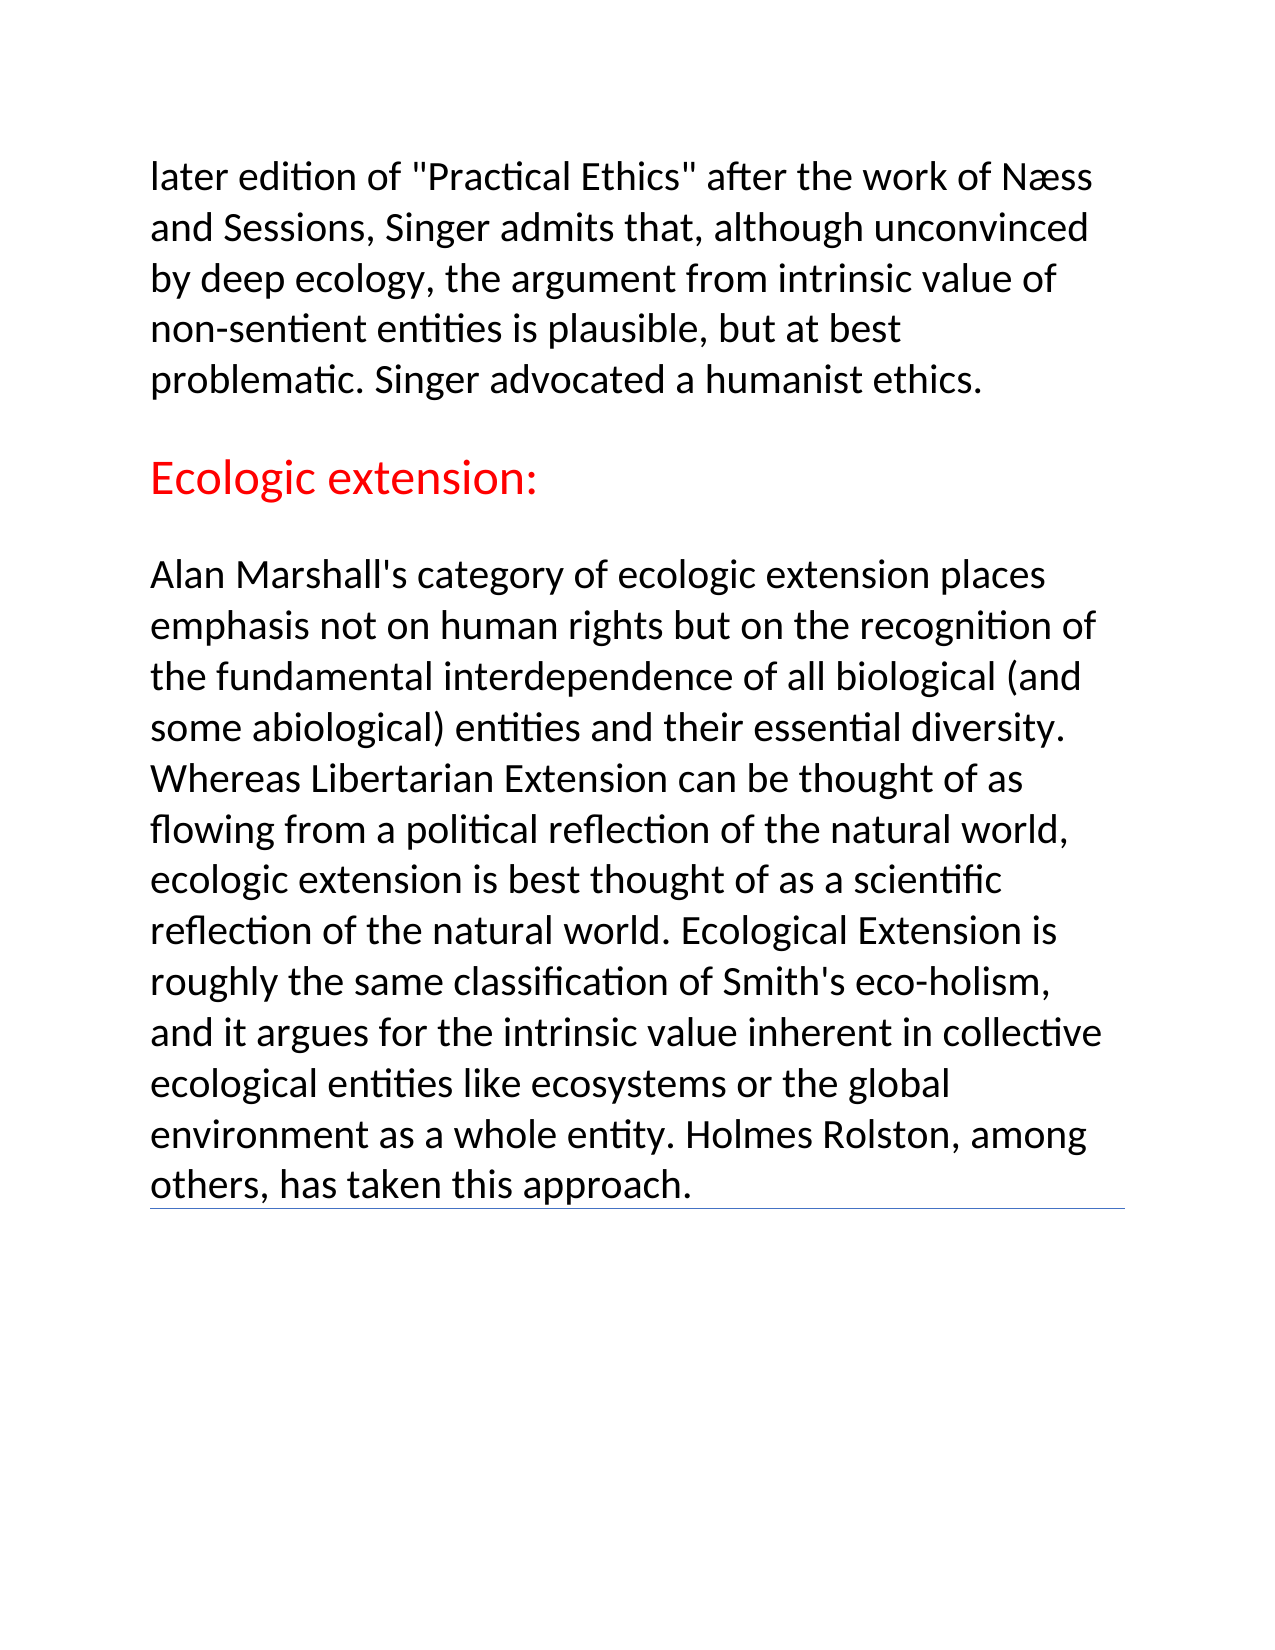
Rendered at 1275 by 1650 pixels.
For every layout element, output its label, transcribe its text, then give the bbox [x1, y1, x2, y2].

subtitle Alan Marshall's category of ecologic extension places emphasis not on human rights but on the recognition of the fundamental interdependence of all biological (and some abiological) entities and their essential diversity. Whereas Libertarian Extension can be thought of as flowing from a political reflection of the natural world, ecologic extension is best thought of as a scientific reflection of the natural world. Ecological Extension is roughly the same classification of Smith's eco-holism, and it argues for the intrinsic value inherent in collective ecological entities like ecosystems or the global environment as a whole entity. Holmes Rolston, among others, has taken this approach. [150, 548, 1125, 1208]
subtitle Ecologic extension: [150, 446, 1125, 507]
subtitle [150, 150, 1125, 404]
